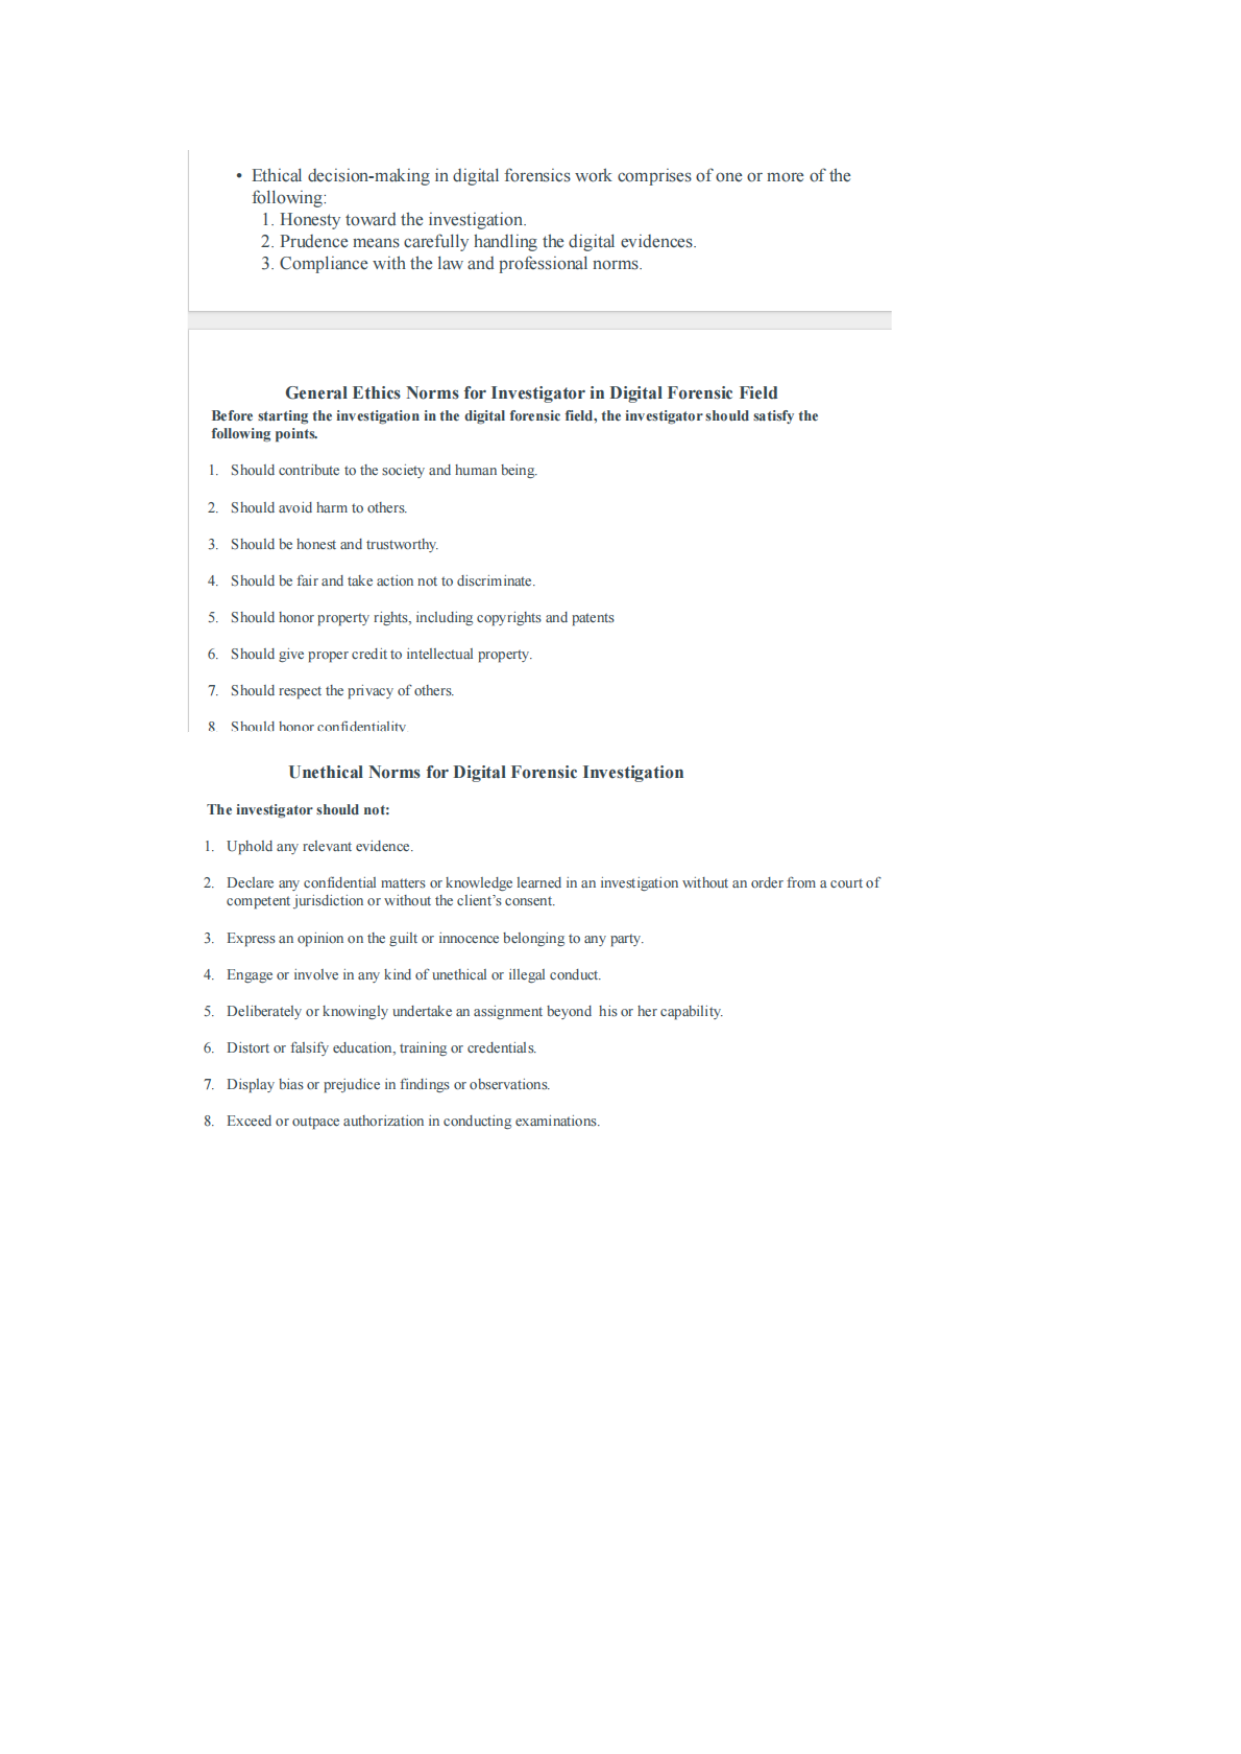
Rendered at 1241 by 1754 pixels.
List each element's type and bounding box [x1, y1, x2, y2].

picture [187, 150, 894, 1131]
